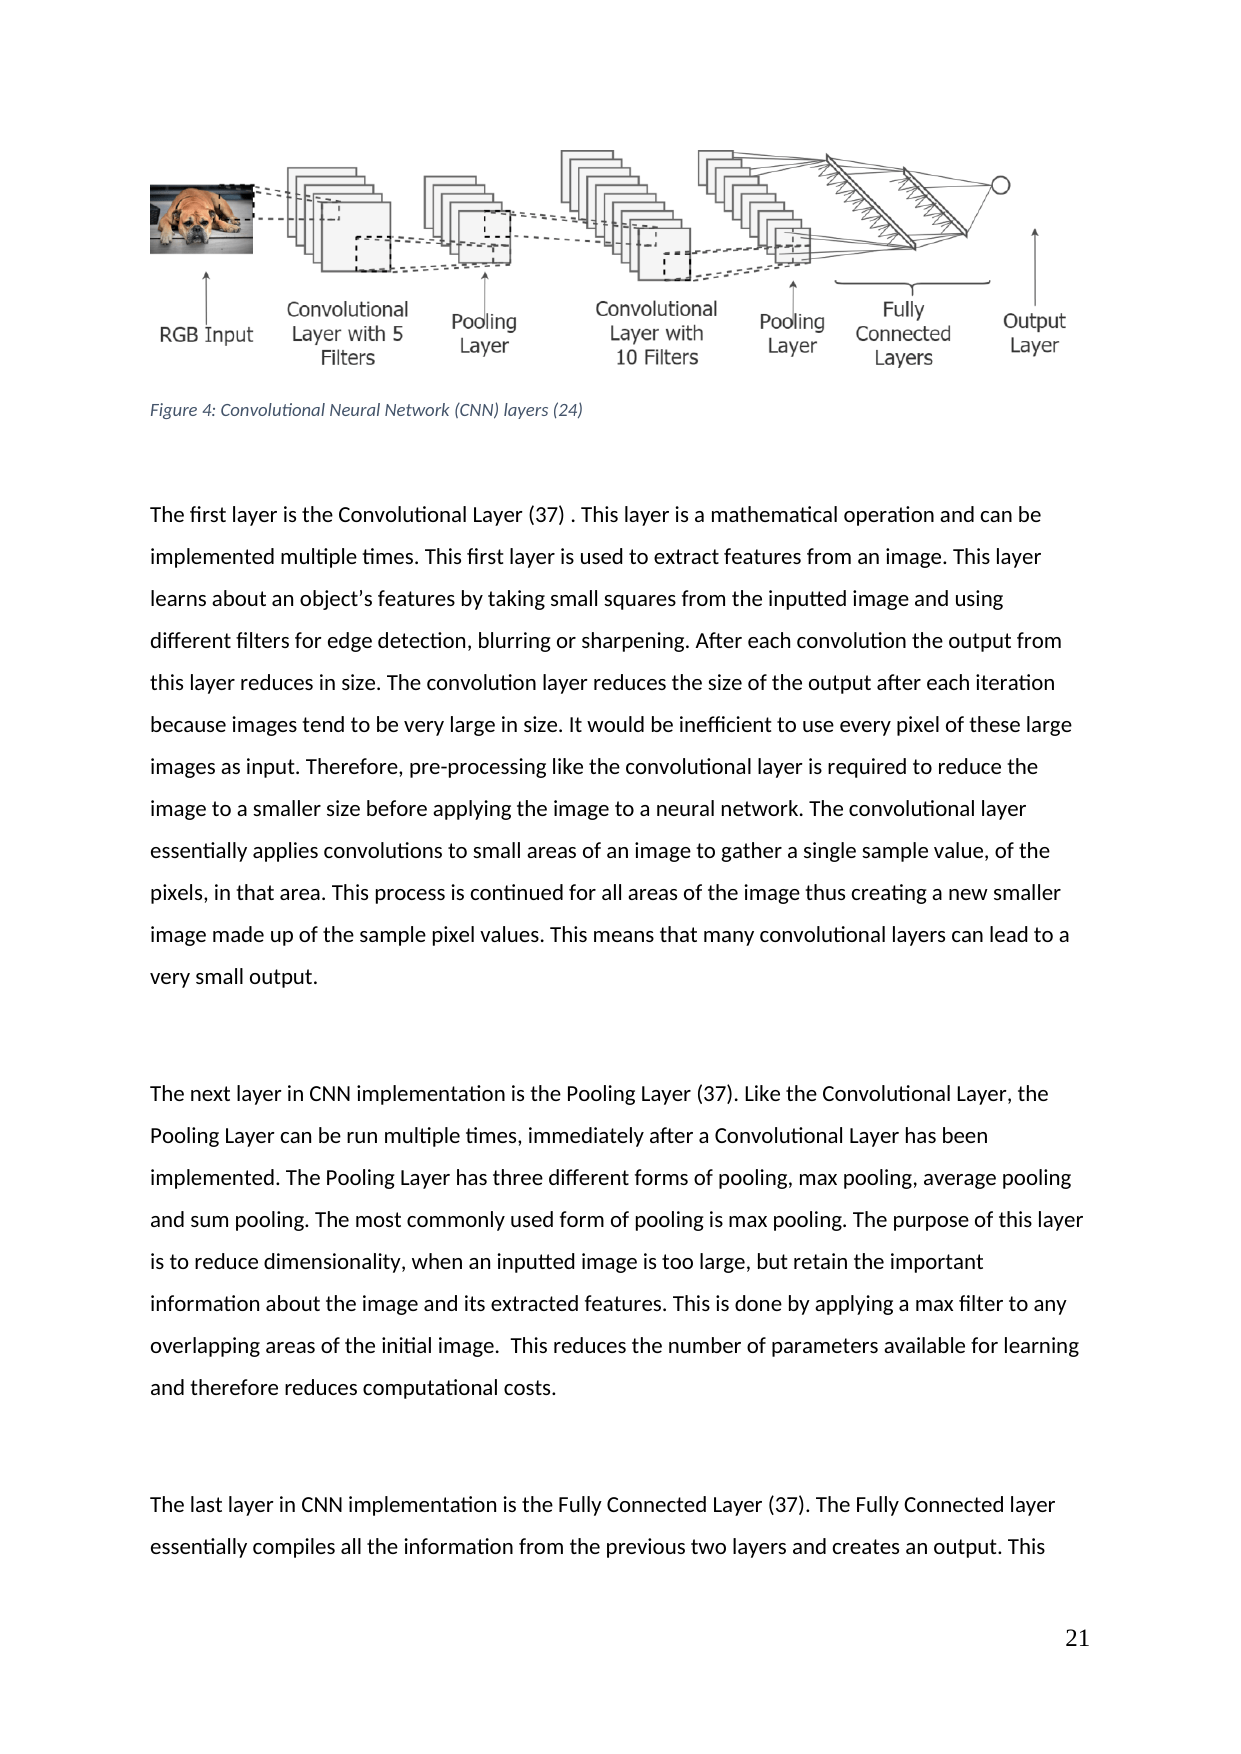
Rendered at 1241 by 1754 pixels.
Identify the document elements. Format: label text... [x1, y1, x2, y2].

text The first layer is the Convolutional Layer (37) . This layer is a mathematical operation and can be implemented multiple times. This first layer is used to extract features from an image. This layer learns about an object’s features by taking small squares from the inputted image and using different filters for edge detection, blurring or sharpening. After each convolution the output from this layer reduces in size. The convolution layer reduces the size of the output after each iteration because images tend to be very large in size. It would be inefficient to use every pixel of these large images as input. Therefore, pre-processing like the convolutional layer is required to reduce the image to a smaller size before applying the image to a neural network. The convolutional layer essentially applies convolutions to small areas of an image to gather a single sample value, of the pixels, in that area. This process is continued for all areas of the image thus creating a new smaller image made up of the sample pixel values. This means that many convolutional layers can lead to a very small output. [150, 500, 1090, 990]
text Figure 4: Convolutional Neural Network (CNN) layers (24) [150, 398, 1090, 421]
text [150, 1491, 1090, 1561]
picture [150, 150, 1091, 368]
text The next layer in CNN implementation is the Pooling Layer (37). Like the Convolutional Layer, the Pooling Layer can be run multiple times, immediately after a Convolutional Layer has been implemented. The Pooling Layer has three different forms of pooling, max pooling, average pooling and sum pooling. The most commonly used form of pooling is max pooling. The purpose of this layer is to reduce dimensionality, when an inputted image is too large, but retain the important information about the image and its extracted features. This is done by applying a max filter to any overlapping areas of the initial image. This reduces the number of parameters available for learning and therefore reduces computational costs. [150, 1079, 1090, 1401]
